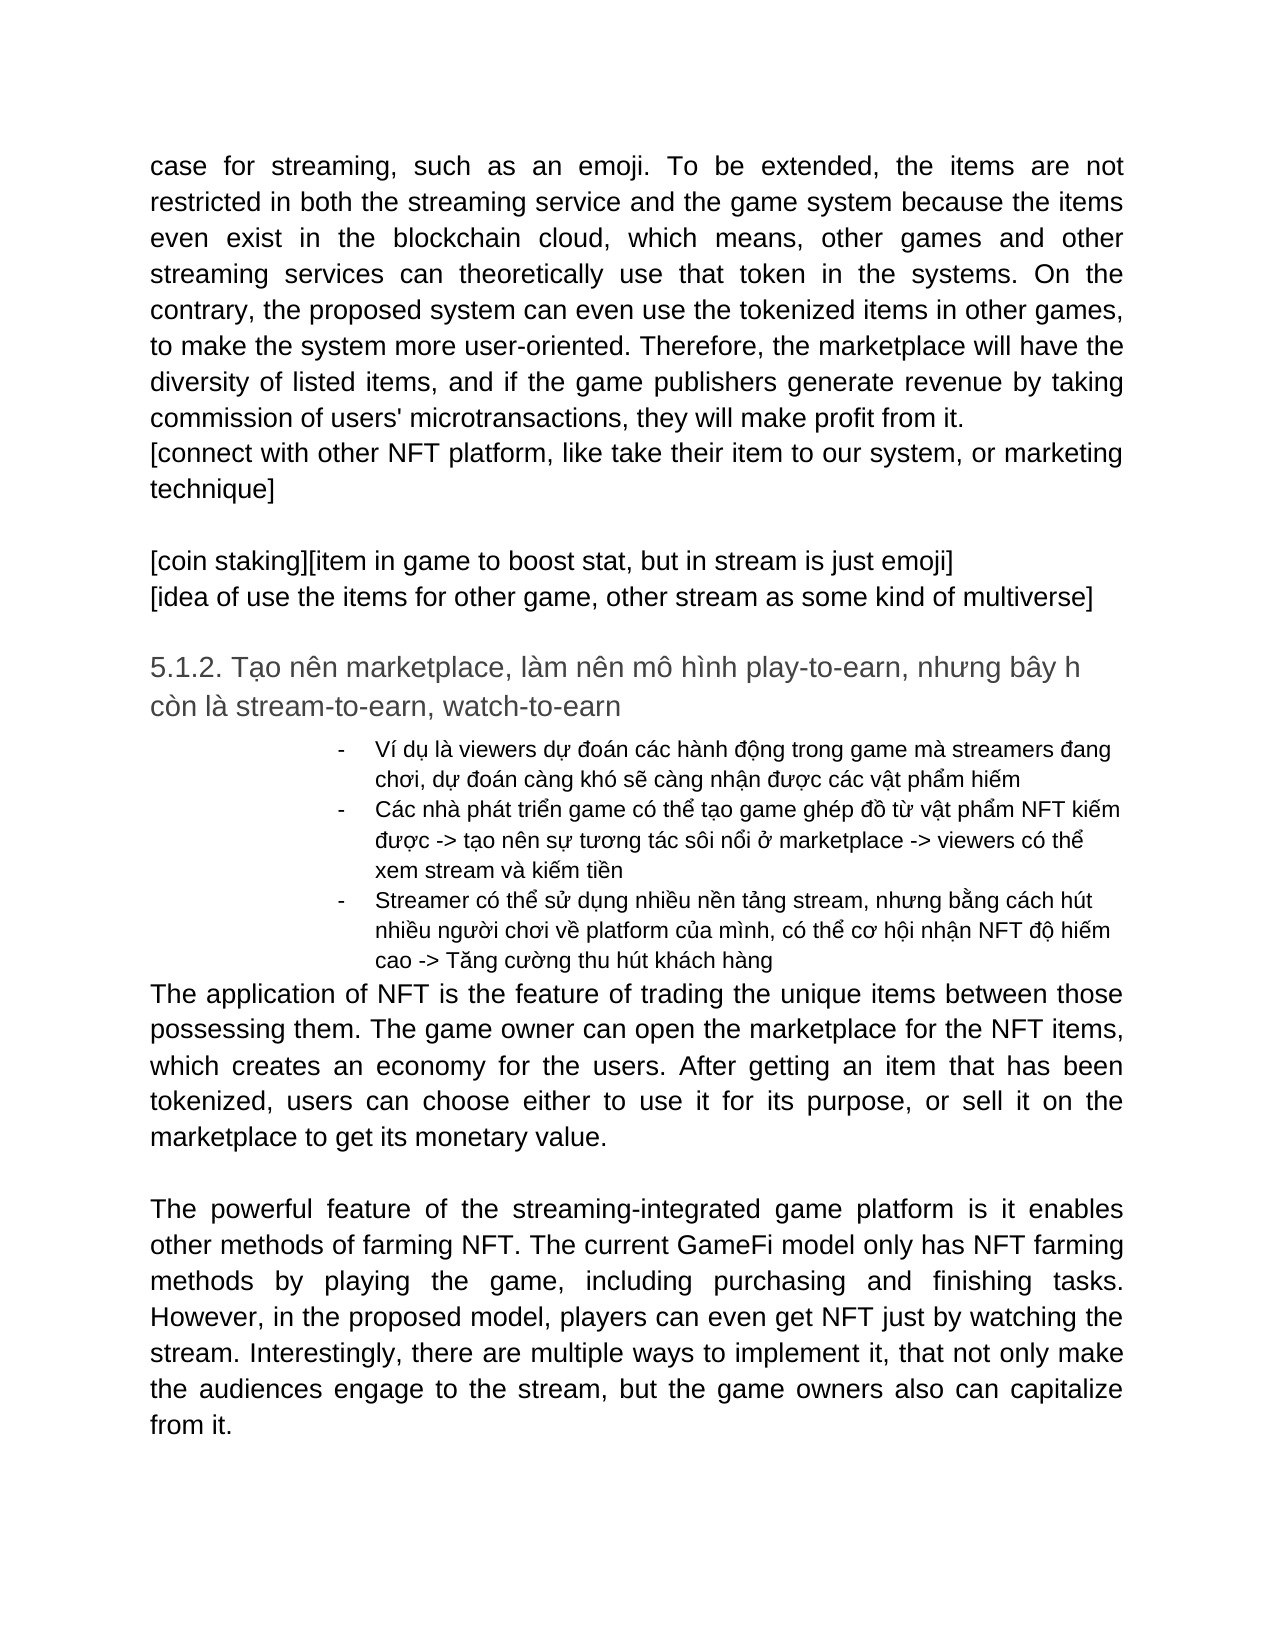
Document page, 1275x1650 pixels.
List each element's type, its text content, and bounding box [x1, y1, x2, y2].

text [coin staking][item in game to boost stat, but in stream is just emoji] [150, 545, 1125, 577]
list Ví dụ là viewers dự đoán các hành động trong game mà streamers đang chơi, dự đoán càng khó sẽ càng nhận được các vật phẩm hiếm [337, 736, 1125, 792]
list Các nhà phát triển game có thể tạo game ghép đồ từ vật phẩm NFT kiếm được -> tạo nên sự tương tác sôi nổi ở marketplace -> viewers có thể xem stream và kiếm tiền [337, 796, 1125, 883]
text [idea of use the items for other game, other stream as some kind of multiverse] [150, 581, 1125, 612]
text The powerful feature of the streaming-integrated game platform is it enables other methods of farming NFT. The current GameFi model only has NFT farming methods by playing the game, including purchasing and finishing tasks. However, in the proposed model, players can even get NFT just by watching the stream. Interestingly, there are multiple ways to implement it, that not only make the audiences engage to the stream, but the game owners also can capitalize from it. [150, 1193, 1125, 1440]
text [connect with other NFT platform, like take their item to our system, or marketing technique] [150, 437, 1125, 505]
text The application of NFT is the feature of trading the unique items between those possessing them. The game owner can open the marketplace for the NFT items, which creates an economy for the users. After getting an item that has been tokenized, users can choose either to use it for its purpose, or sell it on the marketplace to get its monetary value. [150, 978, 1125, 1153]
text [150, 150, 1125, 433]
list Streamer có thể sử dụng nhiều nền tảng stream, nhưng bằng cách hút nhiều người chơi về platform của mình, có thể cơ hội nhận NFT độ hiếm cao -> Tăng cường thu hút khách hàng [337, 887, 1125, 974]
subtitle 5.1.2. Tạo nên marketplace, làm nên mô hình play-to-earn, nhưng bây h còn là stream-to-earn, watch-to-earn [150, 651, 1125, 723]
